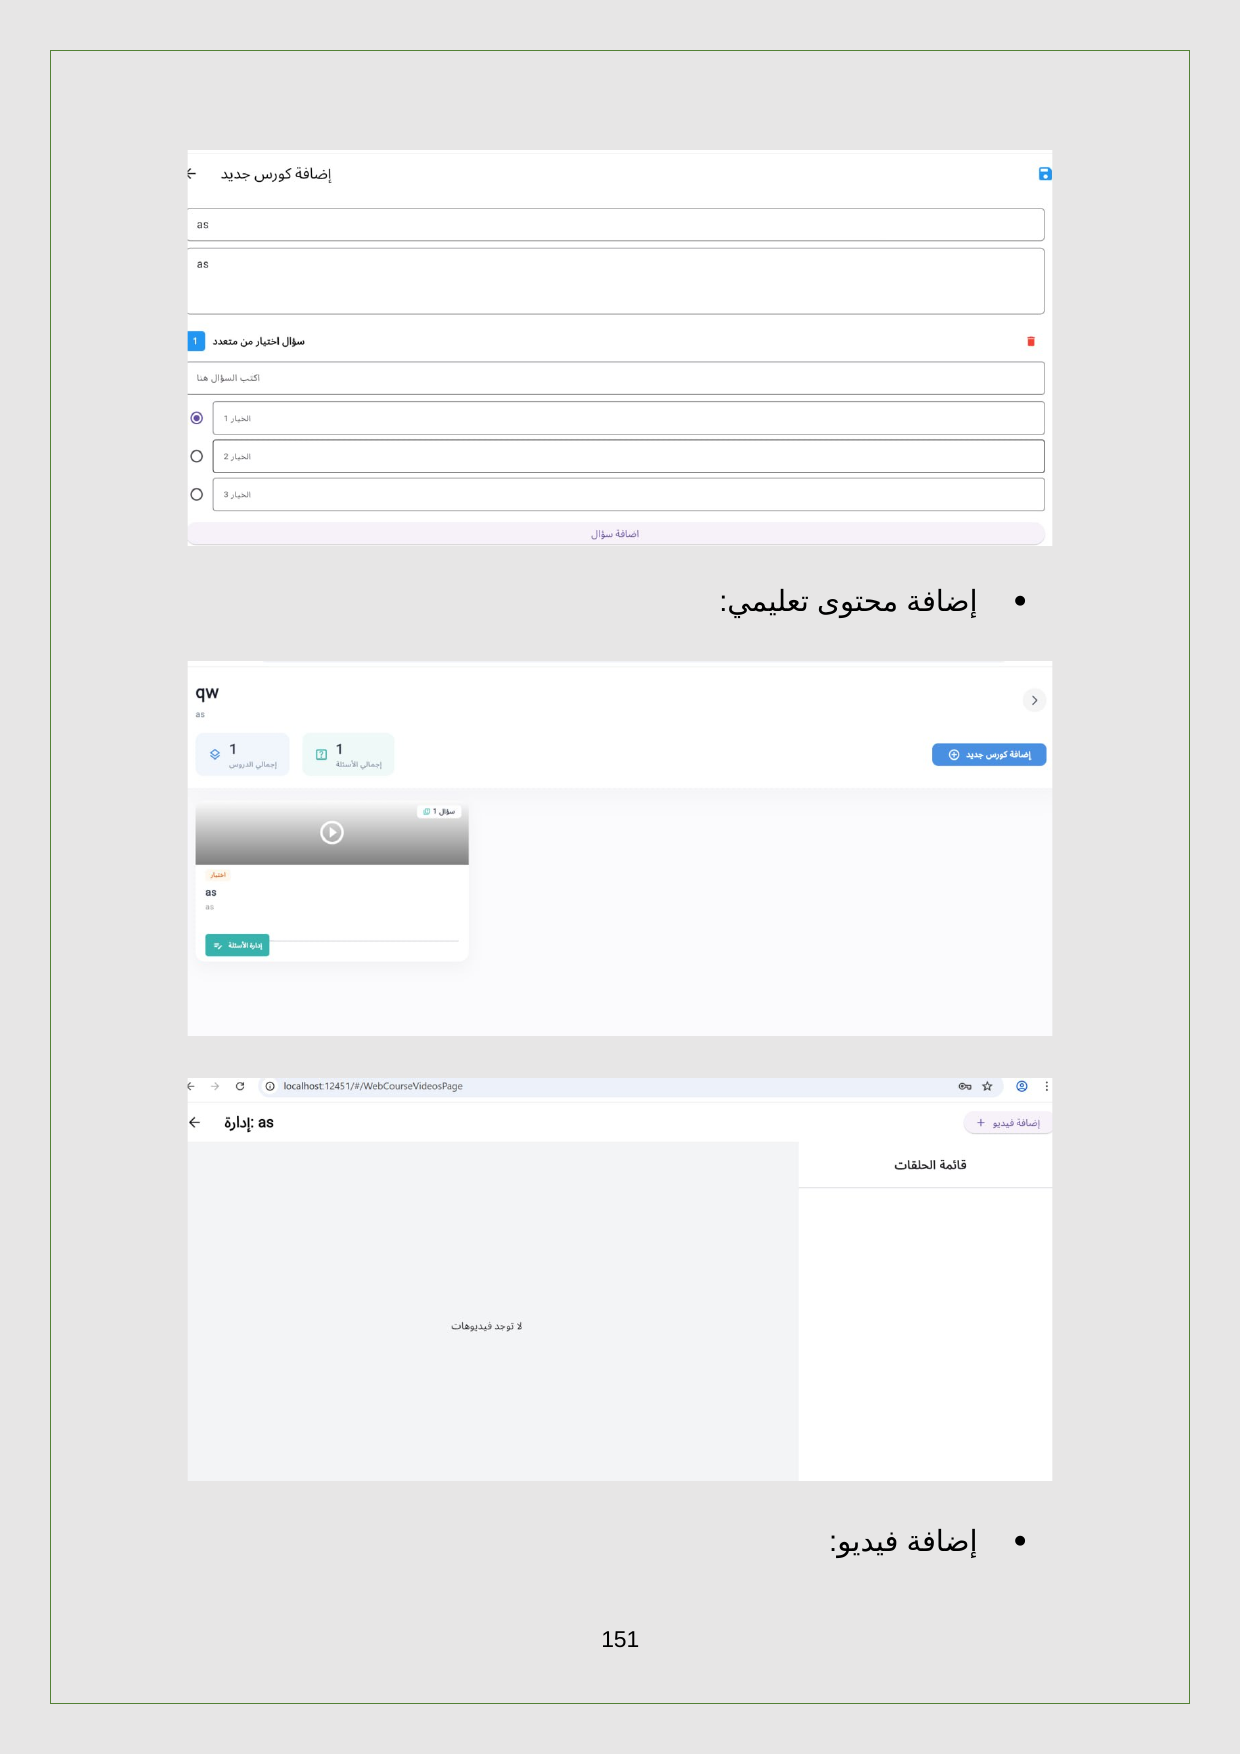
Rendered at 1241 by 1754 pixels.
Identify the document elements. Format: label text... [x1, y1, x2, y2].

picture [187, 661, 1053, 1036]
list إضافة محتوى تعليمي: [187, 584, 1015, 617]
list إضافة فيديو: [187, 1524, 1015, 1558]
picture [187, 150, 1053, 546]
picture [187, 1078, 1053, 1481]
